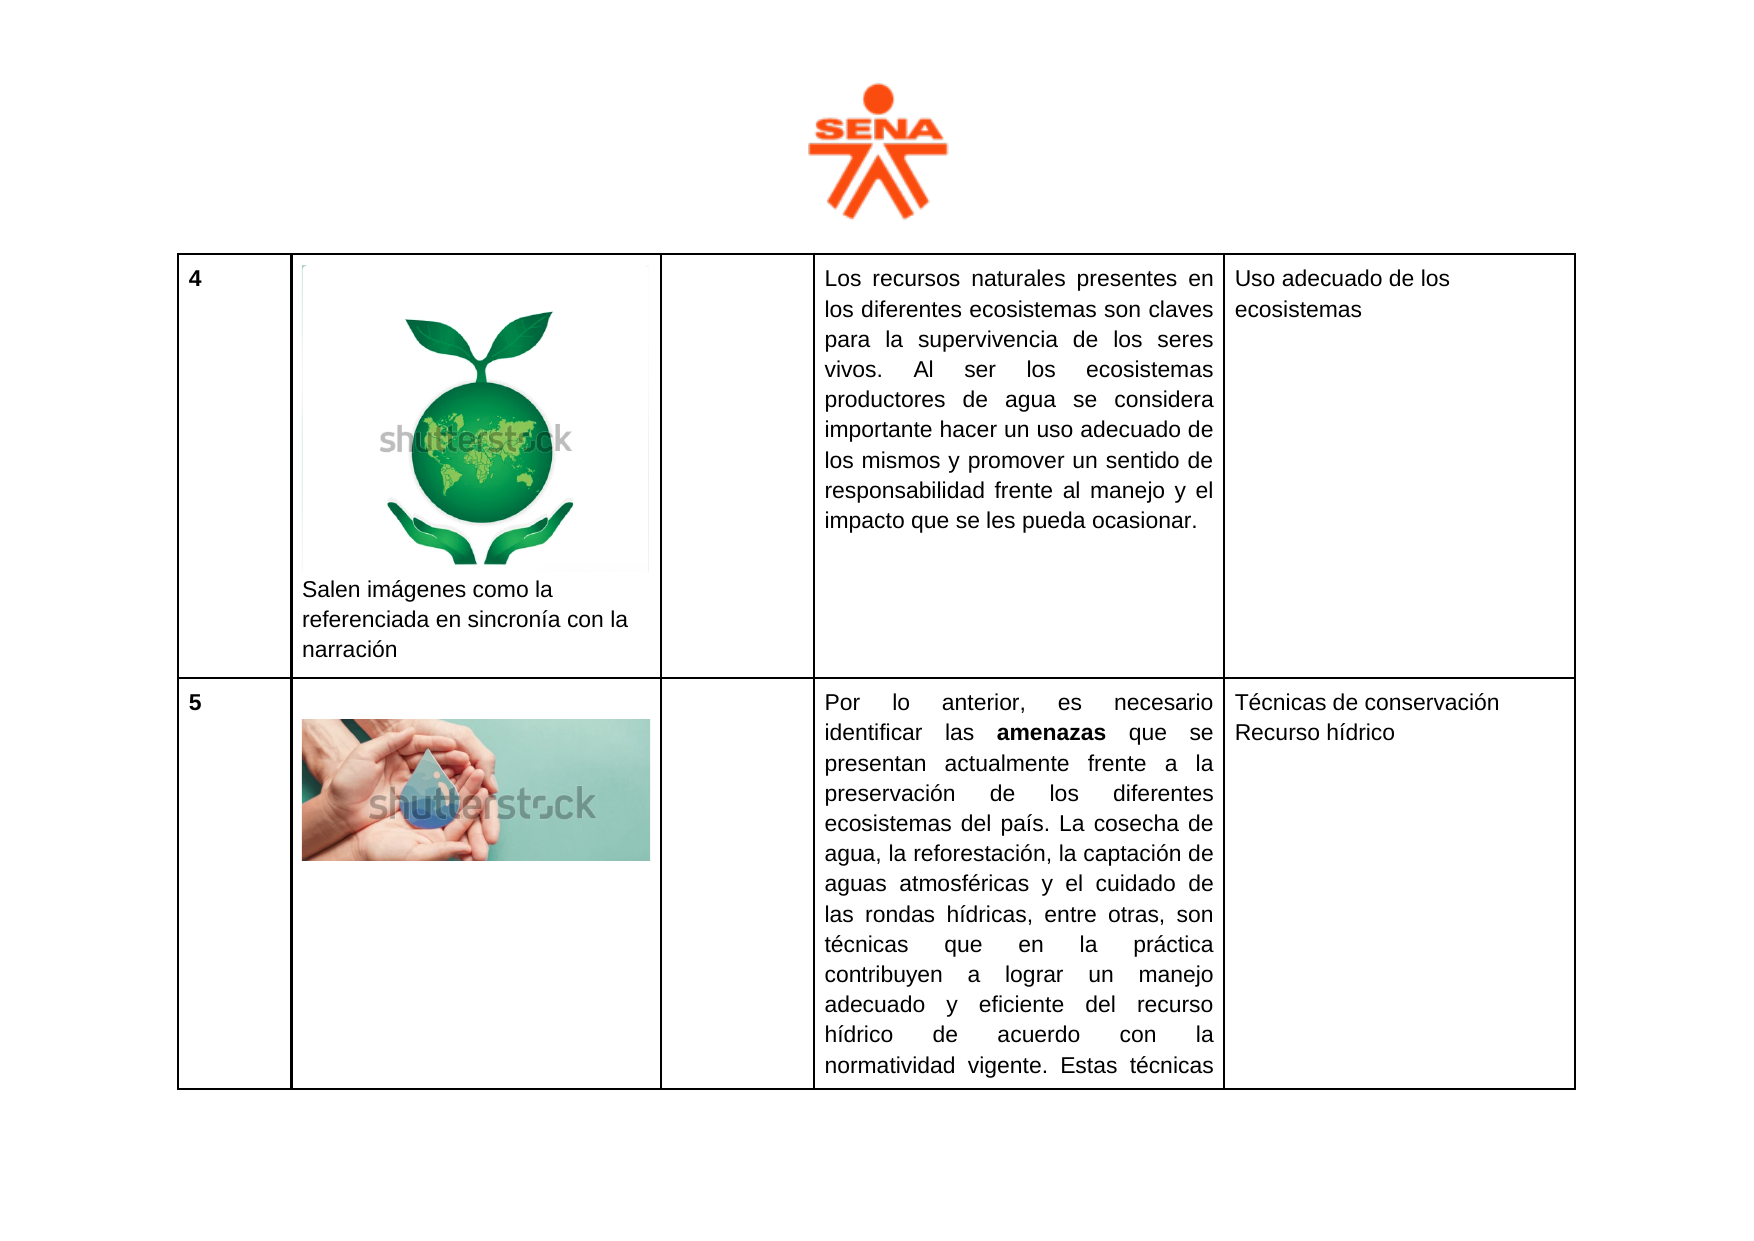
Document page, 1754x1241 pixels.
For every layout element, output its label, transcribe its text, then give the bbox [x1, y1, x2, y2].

table_cell Uso adecuado de los ecosistemas [1225, 255, 1574, 677]
table_cell Salen imágenes como la referenciada en sincronía con la narración [293, 255, 660, 677]
table_cell Los recursos naturales presentes en los diferentes ecosistemas son claves para la supervivencia de los seres vivos. Al ser los ecosistemas productores de agua se considera importante hacer un uso adecuado de los mismos y promover un sentido de responsabilidad frente al manejo y el impacto que se les pueda ocasionar. [815, 255, 1223, 677]
picture [301, 265, 649, 572]
table_cell 4 [179, 255, 290, 677]
table_cell Técnicas de conservación Recurso hídrico [1225, 679, 1574, 1088]
table_cell [293, 679, 660, 1088]
table_cell [662, 255, 813, 677]
table_cell 5 [179, 679, 290, 1088]
picture [301, 719, 651, 861]
table_cell [662, 679, 813, 1088]
picture [796, 75, 958, 227]
